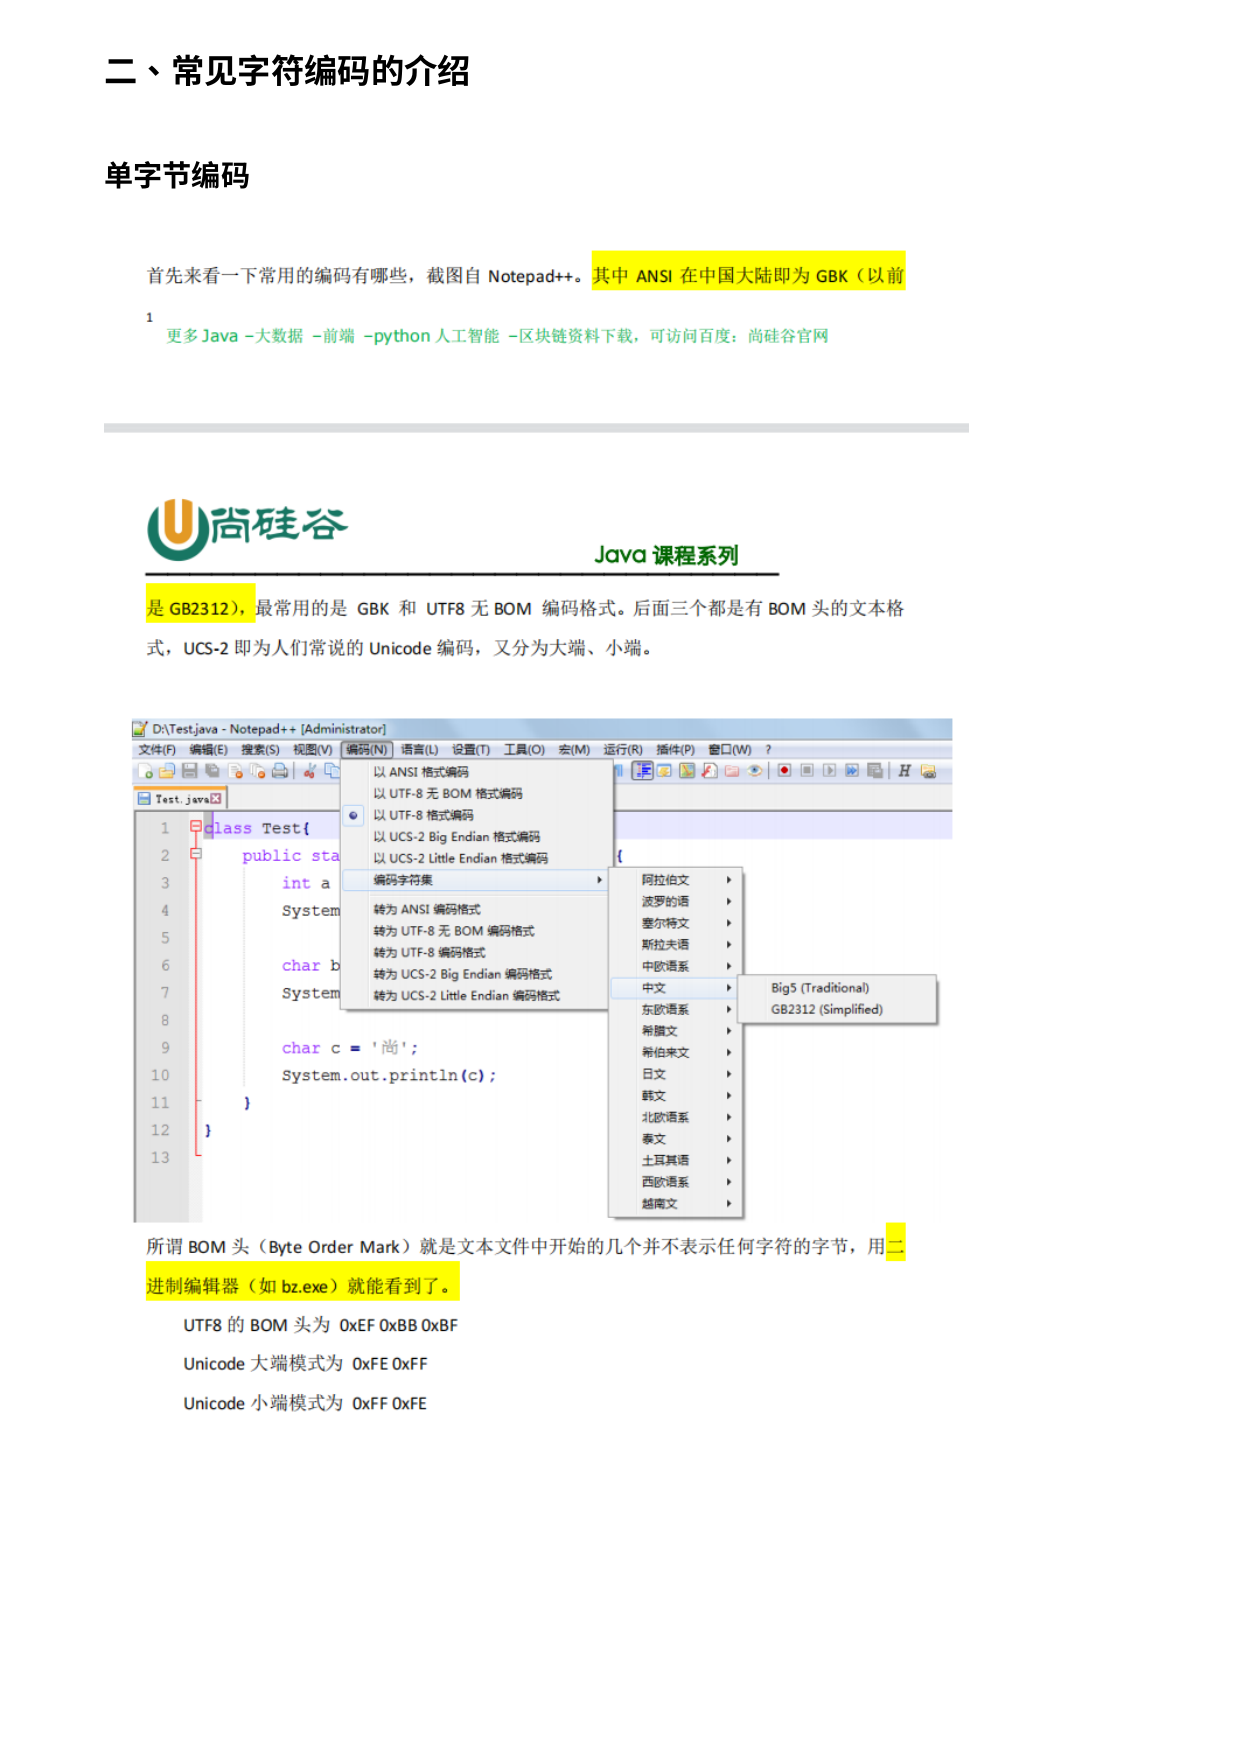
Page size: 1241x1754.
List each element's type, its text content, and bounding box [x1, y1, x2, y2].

subtitle 单字节编码 [104, 155, 1155, 195]
subtitle 二、常见字符编码的介绍 [104, 48, 1155, 93]
picture [104, 246, 969, 1428]
